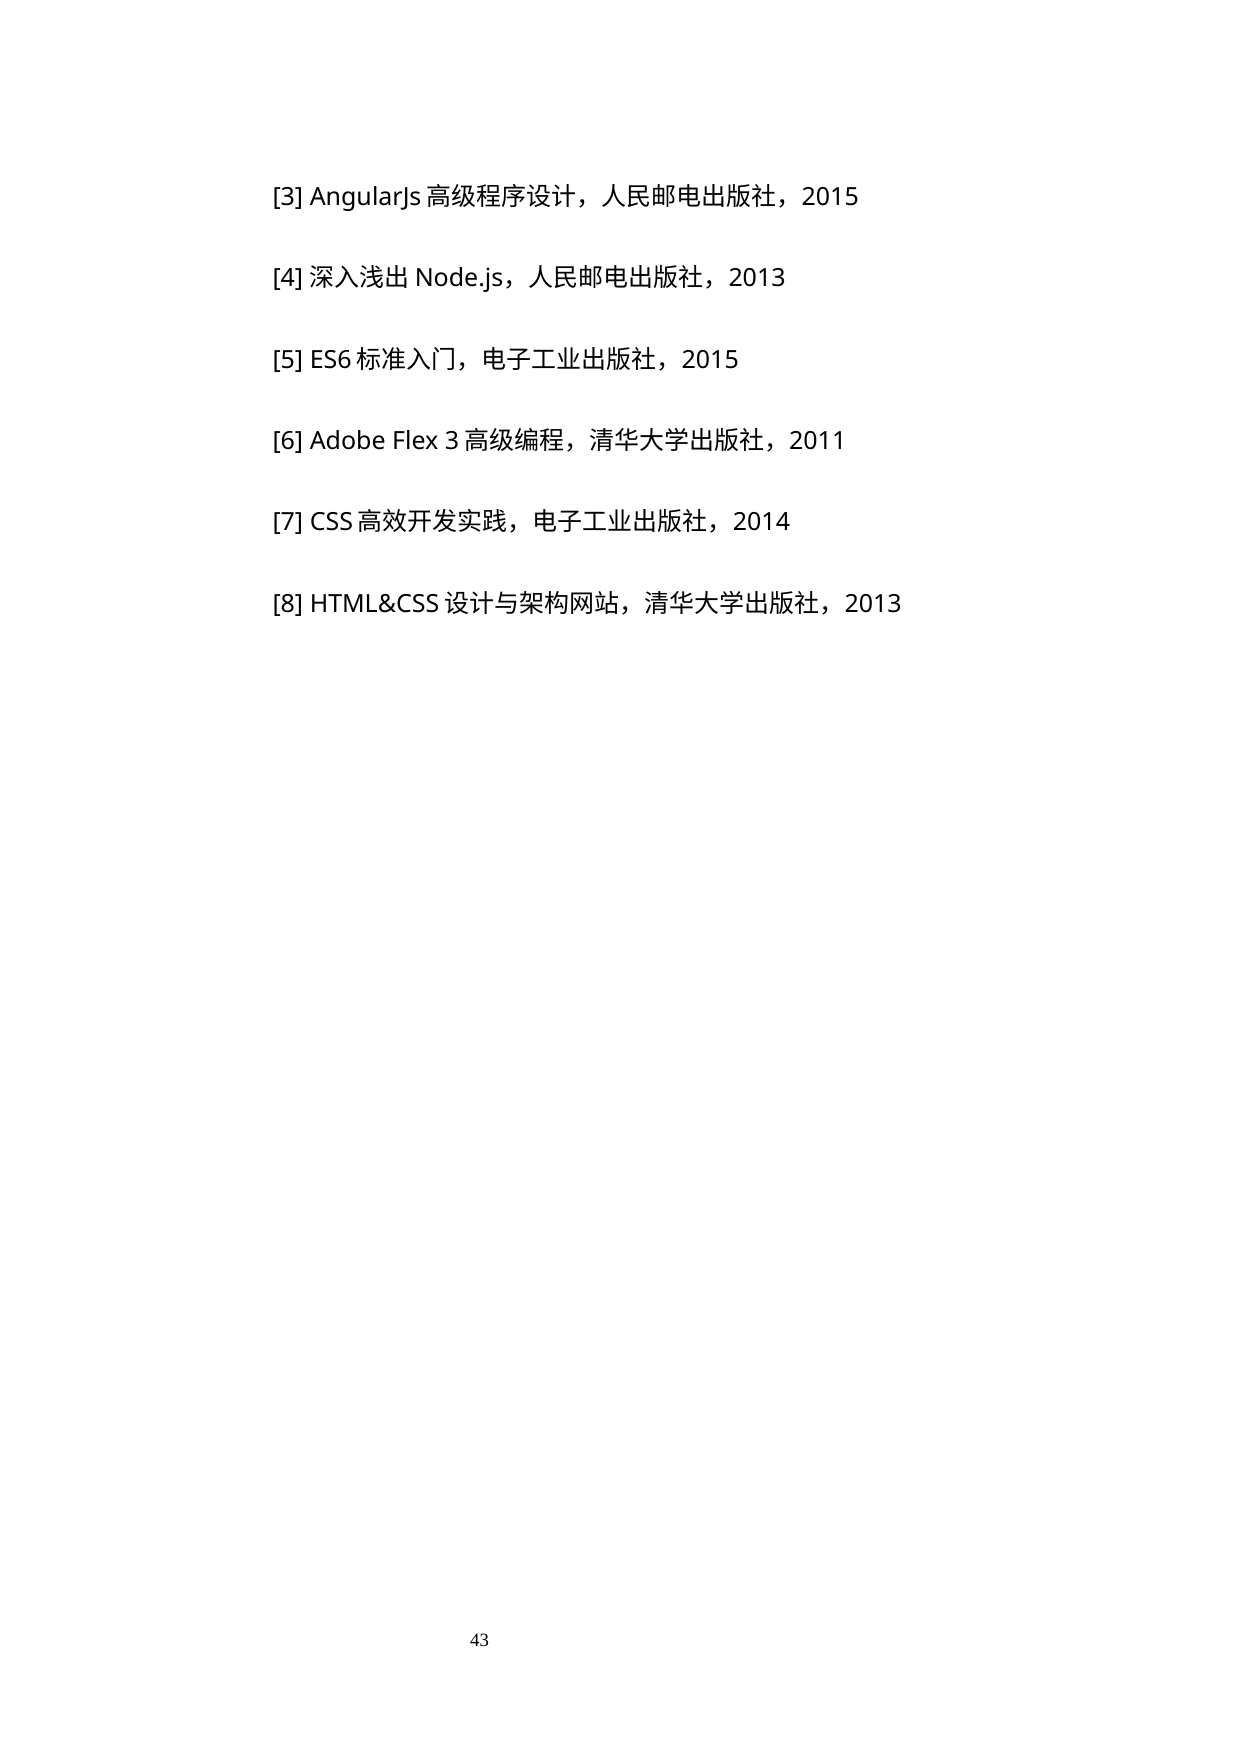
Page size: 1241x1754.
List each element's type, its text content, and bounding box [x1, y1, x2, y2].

list [4] 深入浅出Node.js，人民邮电出版社，2013 [229, 243, 1053, 308]
list [5] ES6标准入门，电子工业出版社，2015 [229, 325, 1053, 390]
list [7] CSS高效开发实践，电子工业出版社，2014 [229, 487, 1053, 552]
list [3] AngularJs高级程序设计，人民邮电出版社，2015 [229, 162, 1053, 227]
list [8] HTML&CSS设计与架构网站，清华大学出版社，2013 [229, 569, 1053, 634]
list [6] Adobe Flex 3高级编程，清华大学出版社，2011 [229, 406, 1053, 471]
